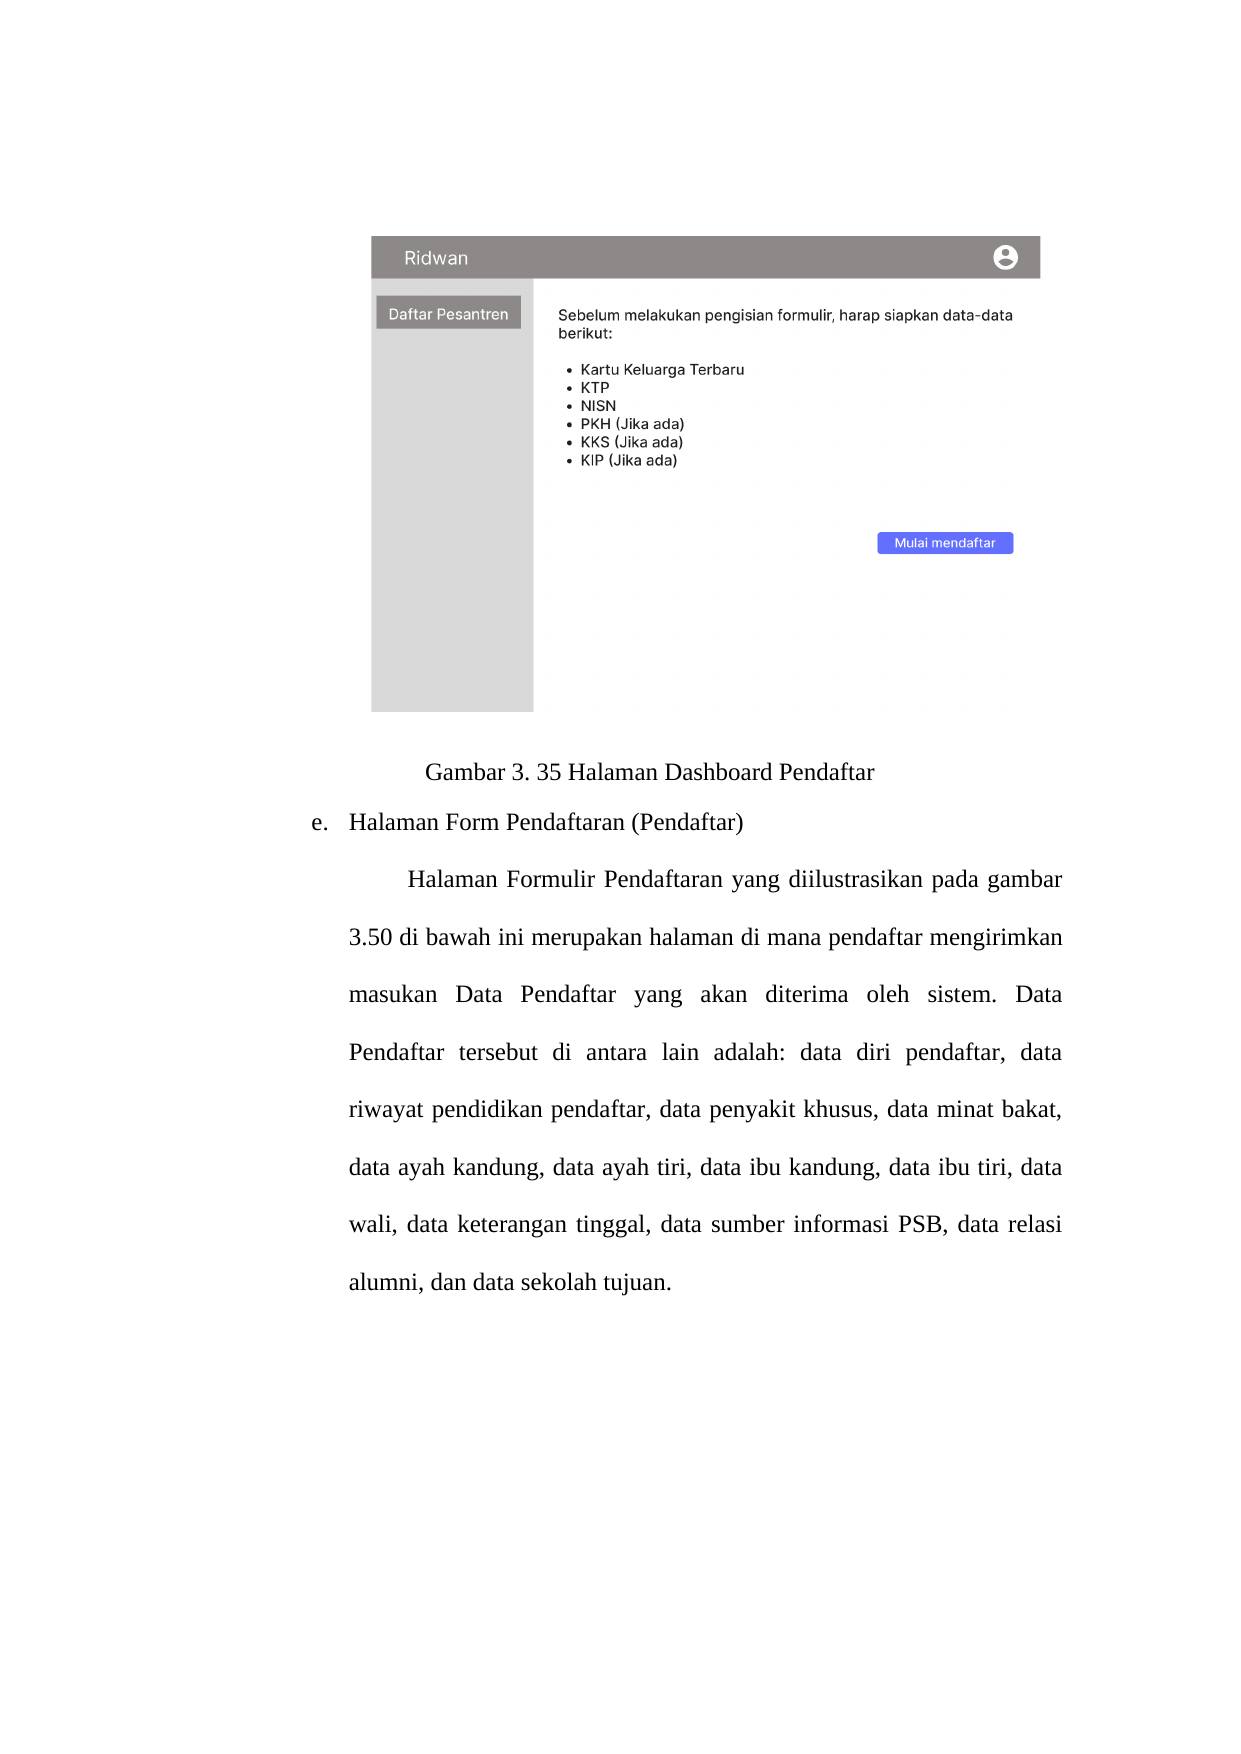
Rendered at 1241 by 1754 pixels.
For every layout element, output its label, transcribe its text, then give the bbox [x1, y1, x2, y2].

list Halaman Formulir Pendaftaran yang diilustrasikan pada gambar 3.50 di bawah ini merupakan halaman di mana pendaftar mengirimkan masukan Data Pendaftar yang akan diterima oleh sistem. Data Pendaftar tersebut di antara lain adalah: data diri pendaftar, data riwayat pendidikan pendaftar, data penyakit khusus, data minat bakat, data ayah kandung, data ayah tiri, data ibu kandung, data ibu tiri, data wali, data keterangan tinggal, data sumber informasi PSB, data relasi alumni, dan data sekolah tujuan. [348, 864, 1063, 1296]
list Halaman Form Pendaftaran (Pendaftar) [311, 807, 1063, 836]
picture [371, 236, 1041, 712]
